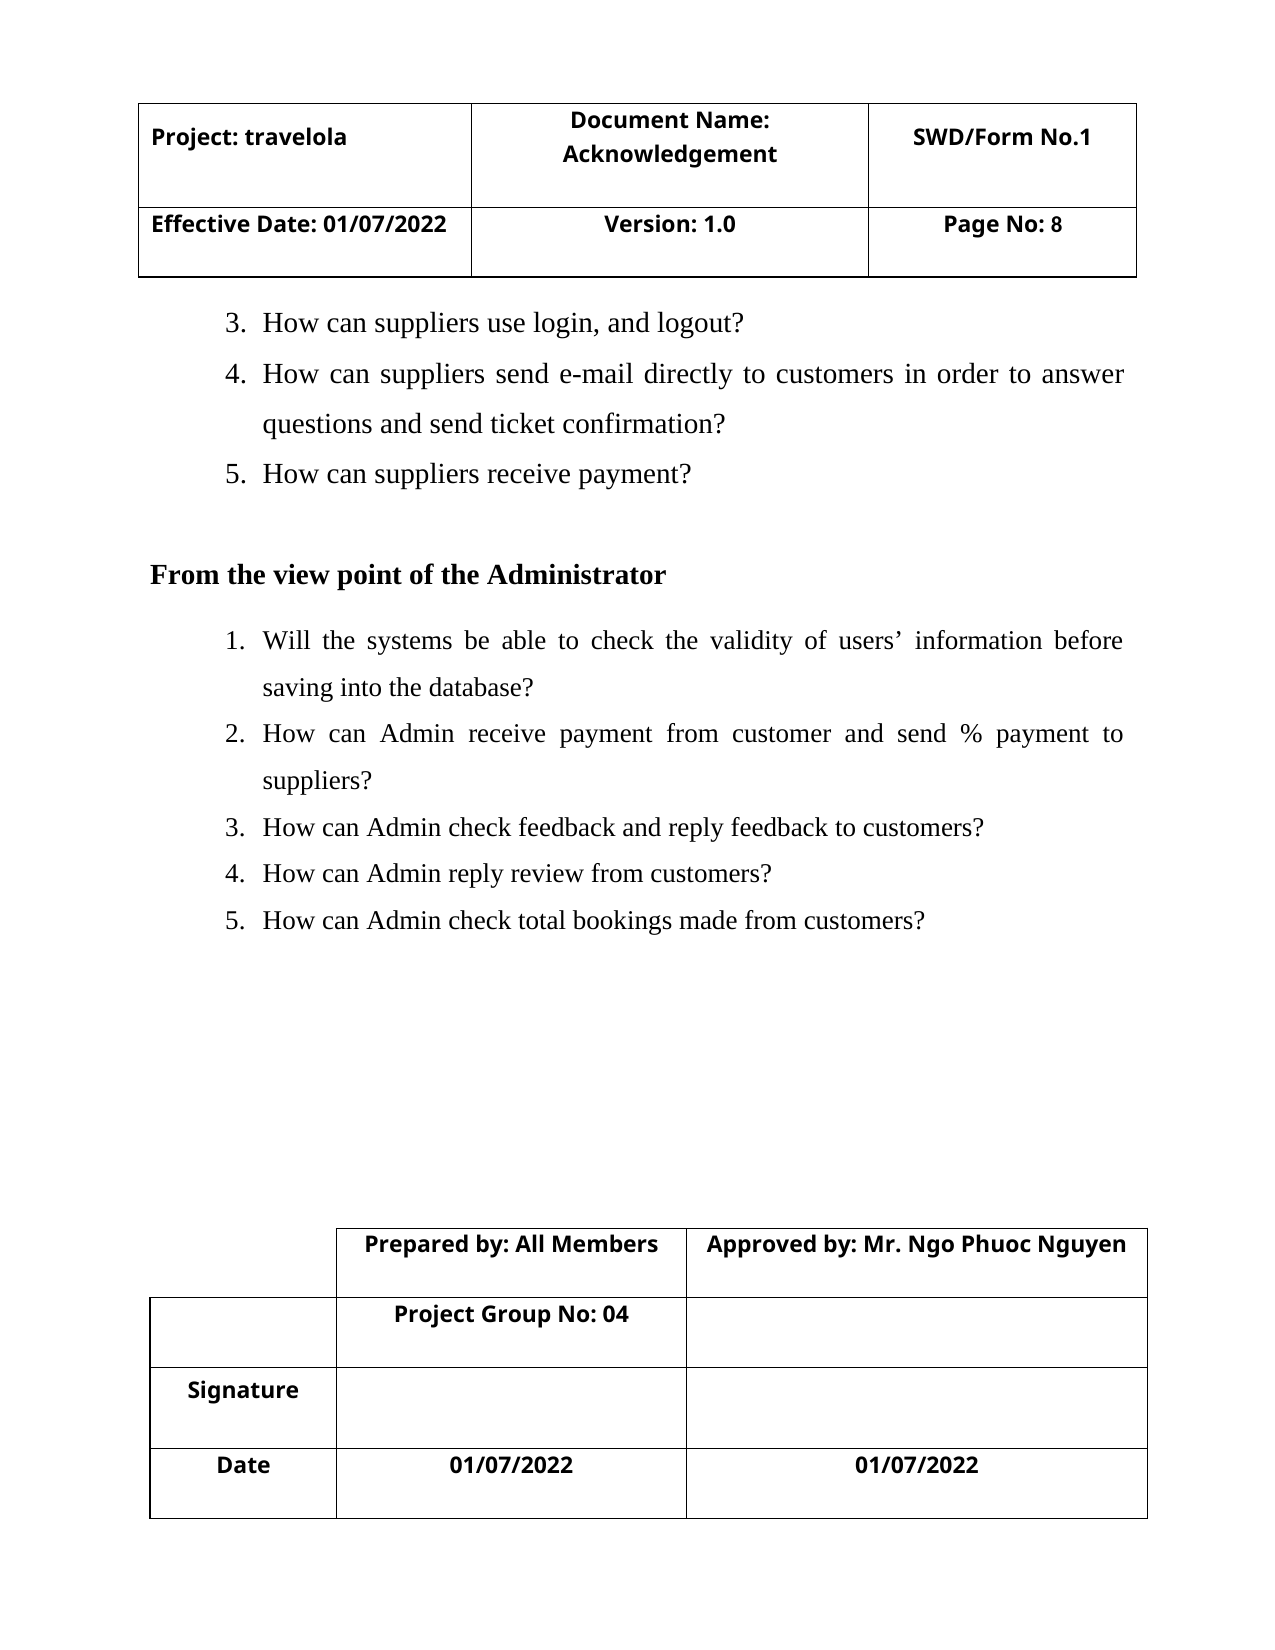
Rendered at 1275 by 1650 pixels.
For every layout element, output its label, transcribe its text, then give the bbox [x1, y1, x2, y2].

list How can Admin check total bookings made from customers? [225, 904, 1125, 935]
list How can Admin receive payment from customer and send % payment to suppliers? [225, 717, 1125, 795]
list Will the systems be able to check the validity of users’ information before saving into the database? [225, 624, 1125, 702]
list How can suppliers use login, and logout? [225, 305, 1125, 339]
list How can Admin reply review from customers? [225, 857, 1125, 888]
list How can suppliers receive payment? [225, 456, 1125, 490]
text From the view point of the Administrator [150, 557, 1125, 591]
list How can Admin check feedback and reply feedback to customers? [225, 811, 1125, 842]
list How can suppliers send e-mail directly to customers in order to answer questions and send ticket confirmation? [225, 356, 1125, 439]
